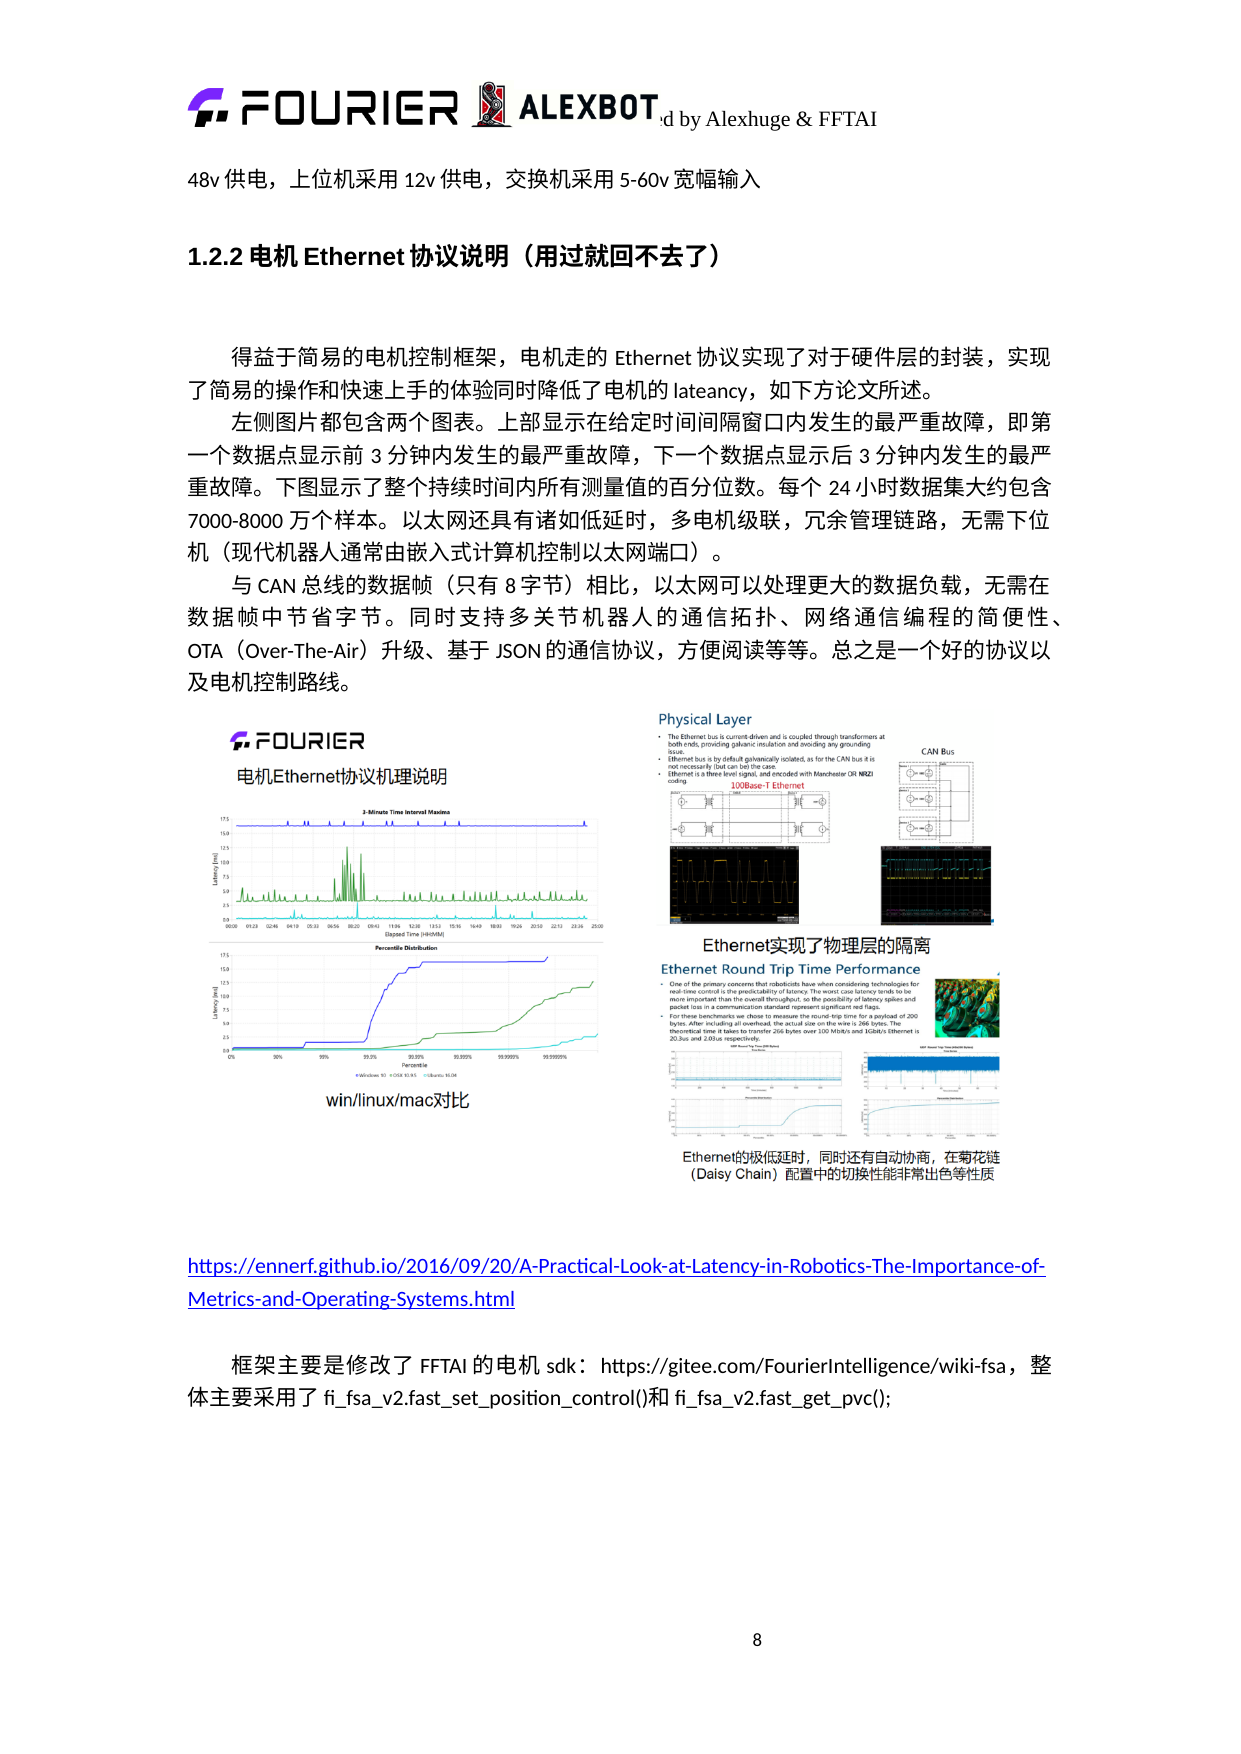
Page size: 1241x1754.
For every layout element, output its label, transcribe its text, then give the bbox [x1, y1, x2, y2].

picture [187, 697, 1053, 1209]
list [187, 162, 1053, 194]
text 得益于简易的电机控制框架，电机走的Ethernet协议实现了对于硬件层的封装，实现了简易的操作和快速上手的体验同时降低了电机的lateancy，如下方论文所述。 [187, 340, 1053, 405]
text 框架主要是修改了FFTAI的电机sdk：https://gitee.com/FourierIntelligence/wiki-fsa，整体主要采用了 fi_fsa_v2.fast_set_position_control()和fi_fsa_v2.fast_get_pvc(); [187, 1347, 1053, 1412]
picture [469, 76, 661, 132]
subtitle 1.2.2电机Ethernet协议说明（用过就回不去了） [187, 222, 1053, 287]
text 与CAN总线的数据帧（只有8字节）相比，以太网可以处理更大的数据负载，无需在数据帧中节省字节。同时支持多关节机器人的通信拓扑、网络通信编程的简便性、OTA（Over-The-Air）升级、基于JSON的通信协议，方便阅读等等。总之是一个好的协议以及电机控制路线。 [187, 567, 1053, 697]
picture [187, 88, 458, 127]
text 左侧图片都包含两个图表。上部显示在给定时间间隔窗口内发生的最严重故障，即第一个数据点显示前 3 分钟内发生的最严重故障，下一个数据点显示后 3 分钟内发生的最严重故障。下图显示了整个持续时间内所有测量值的百分位数。每个 24 小时数据集大约包含 7000-8000 万个样本。以太网还具有诸如低延时，多电机级联，冗余管理链路，无需下位机（现代机器人通常由嵌入式计算机控制以太网端口）。 [187, 405, 1053, 567]
text https://ennerf.github.io/2016/09/20/A-Practical-Look-at-Latency-in-Robotics-The-Importance-of-Metrics-and-Operating-Systems.html [187, 1250, 1053, 1315]
